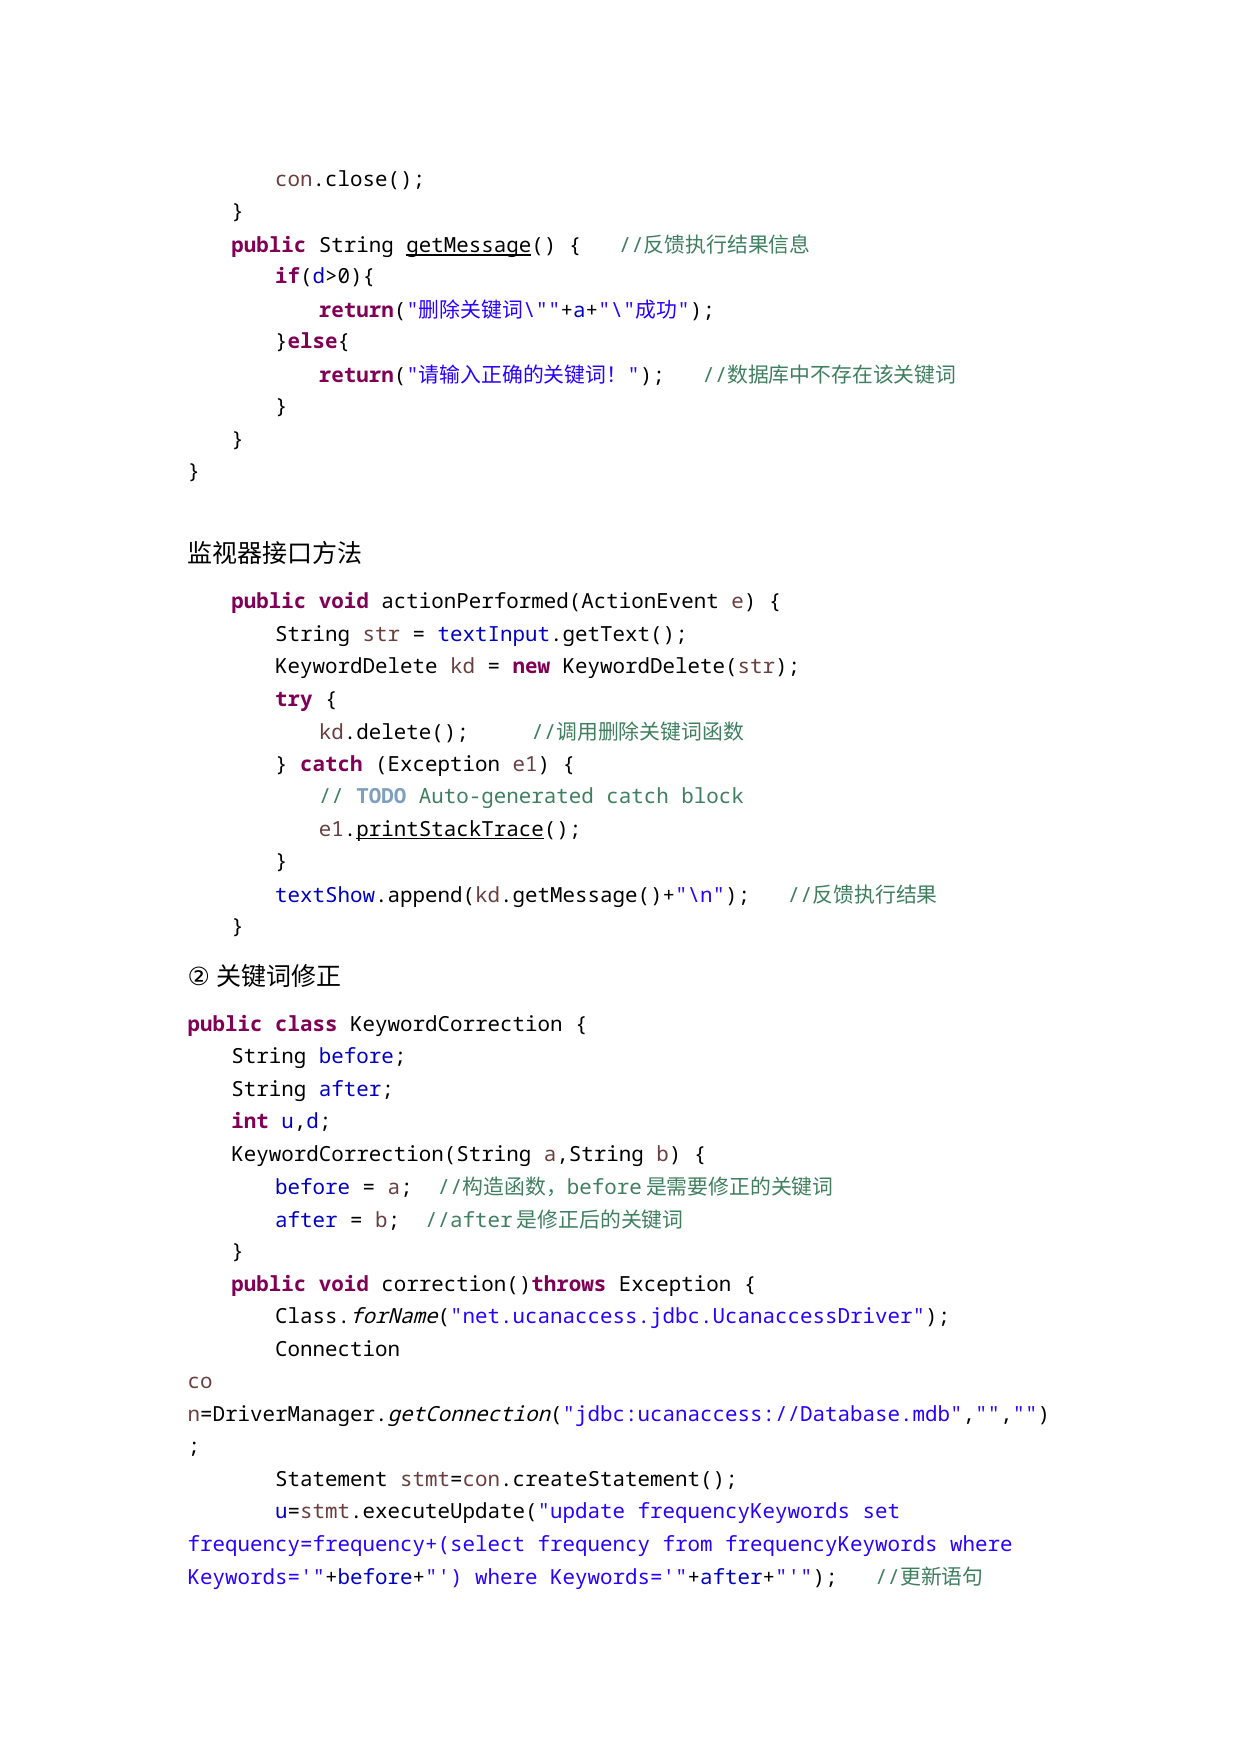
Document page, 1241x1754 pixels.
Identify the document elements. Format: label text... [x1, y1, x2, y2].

text String str = textInput.getText(); [187, 617, 1053, 649]
text after = b; //after是修正后的关键词 [187, 1202, 1053, 1234]
text e1.printStackTrace(); [187, 812, 1053, 844]
text con.close(); [187, 162, 1053, 194]
text Class.forName("net.ucanaccess.jdbc.UcanaccessDriver"); [187, 1299, 1053, 1332]
text textShow.append(kd.getMessage()+"\n"); //反馈执行结果 [187, 877, 1053, 909]
text return("删除关键词\""+a+"\"成功"); [187, 292, 1053, 324]
text try { [187, 682, 1053, 714]
text public void correction()throws Exception { [187, 1267, 1053, 1299]
text ② 关键词修正 [187, 942, 1053, 1007]
text } [187, 422, 1053, 454]
text public void actionPerformed(ActionEvent e) { [187, 584, 1053, 617]
text } [187, 389, 1053, 422]
text before = a; //构造函数，before是需要修正的关键词 [187, 1169, 1053, 1202]
text KeywordCorrection(String a,String b) { [187, 1137, 1053, 1169]
text } [187, 909, 1053, 942]
text if(d>0){ [187, 259, 1053, 292]
text Statement stmt=con.createStatement(); [187, 1462, 1053, 1494]
text }else{ [187, 324, 1053, 357]
text String after; [187, 1072, 1053, 1104]
text } [187, 194, 1053, 227]
text // TODO Auto-generated catch block [187, 779, 1053, 812]
text return("请输入正确的关键词！"); //数据库中不存在该关键词 [187, 357, 1053, 389]
text } catch (Exception e1) { [187, 747, 1053, 779]
text KeywordDelete kd = new KeywordDelete(str); [187, 649, 1053, 682]
text } [187, 1234, 1053, 1267]
text String before; [187, 1039, 1053, 1072]
text kd.delete(); //调用删除关键词函数 [187, 714, 1053, 747]
text } [187, 844, 1053, 877]
text 监视器接口方法 [187, 519, 1053, 584]
text public class KeywordCorrection { [187, 1007, 1053, 1039]
text public String getMessage() { //反馈执行结果信息 [187, 227, 1053, 259]
text int u,d; [187, 1104, 1053, 1137]
text Connection con=DriverManager.getConnection("jdbc:ucanaccess://Database.mdb","",""); [187, 1332, 1053, 1462]
text } [187, 454, 1053, 487]
text u=stmt.executeUpdate("update frequencyKeywords set frequency=frequency+(select frequency from frequencyKeywords where Keywords='"+before+"') where Keywords='"+after+"'"); //更新语句 [187, 1494, 1053, 1592]
